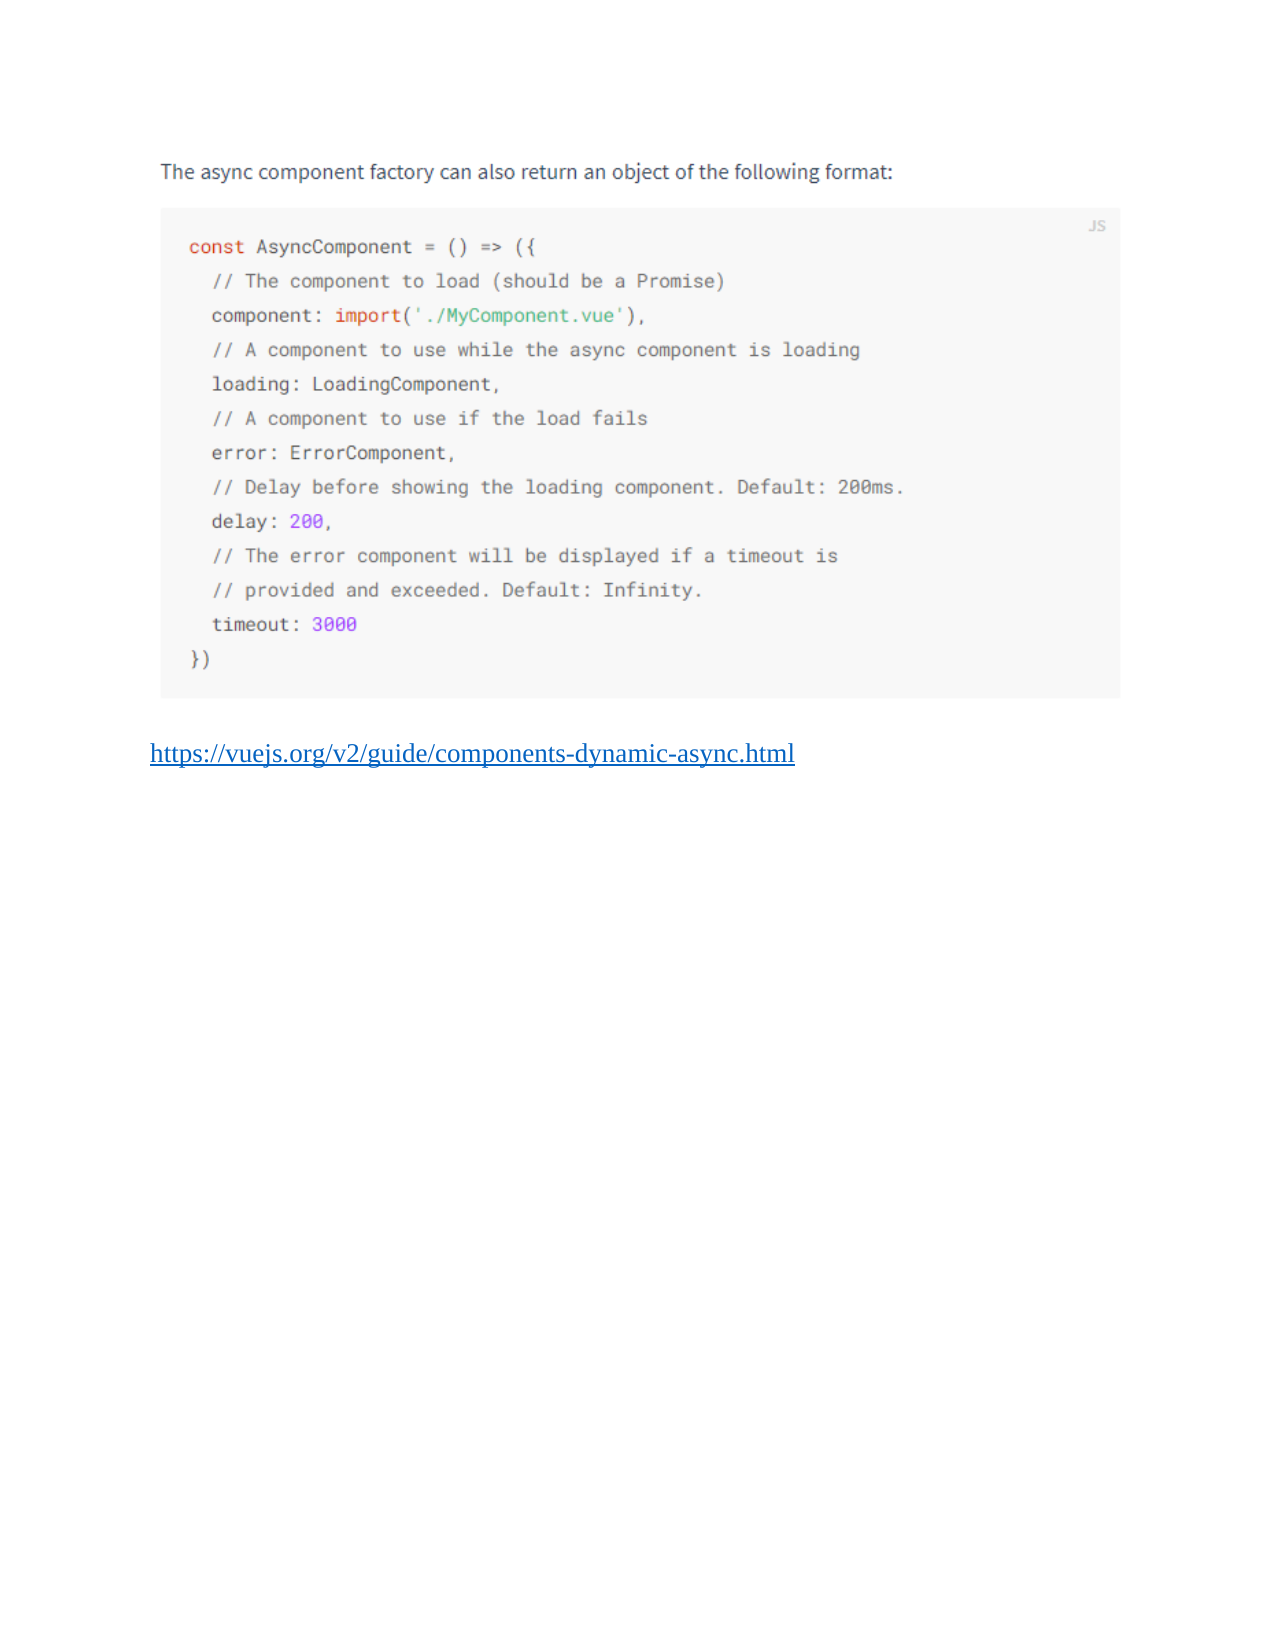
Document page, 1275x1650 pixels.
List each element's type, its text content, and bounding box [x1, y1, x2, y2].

text https://vuejs.org/v2/guide/components-dynamic-async.html [150, 737, 1125, 768]
picture [150, 150, 1125, 719]
